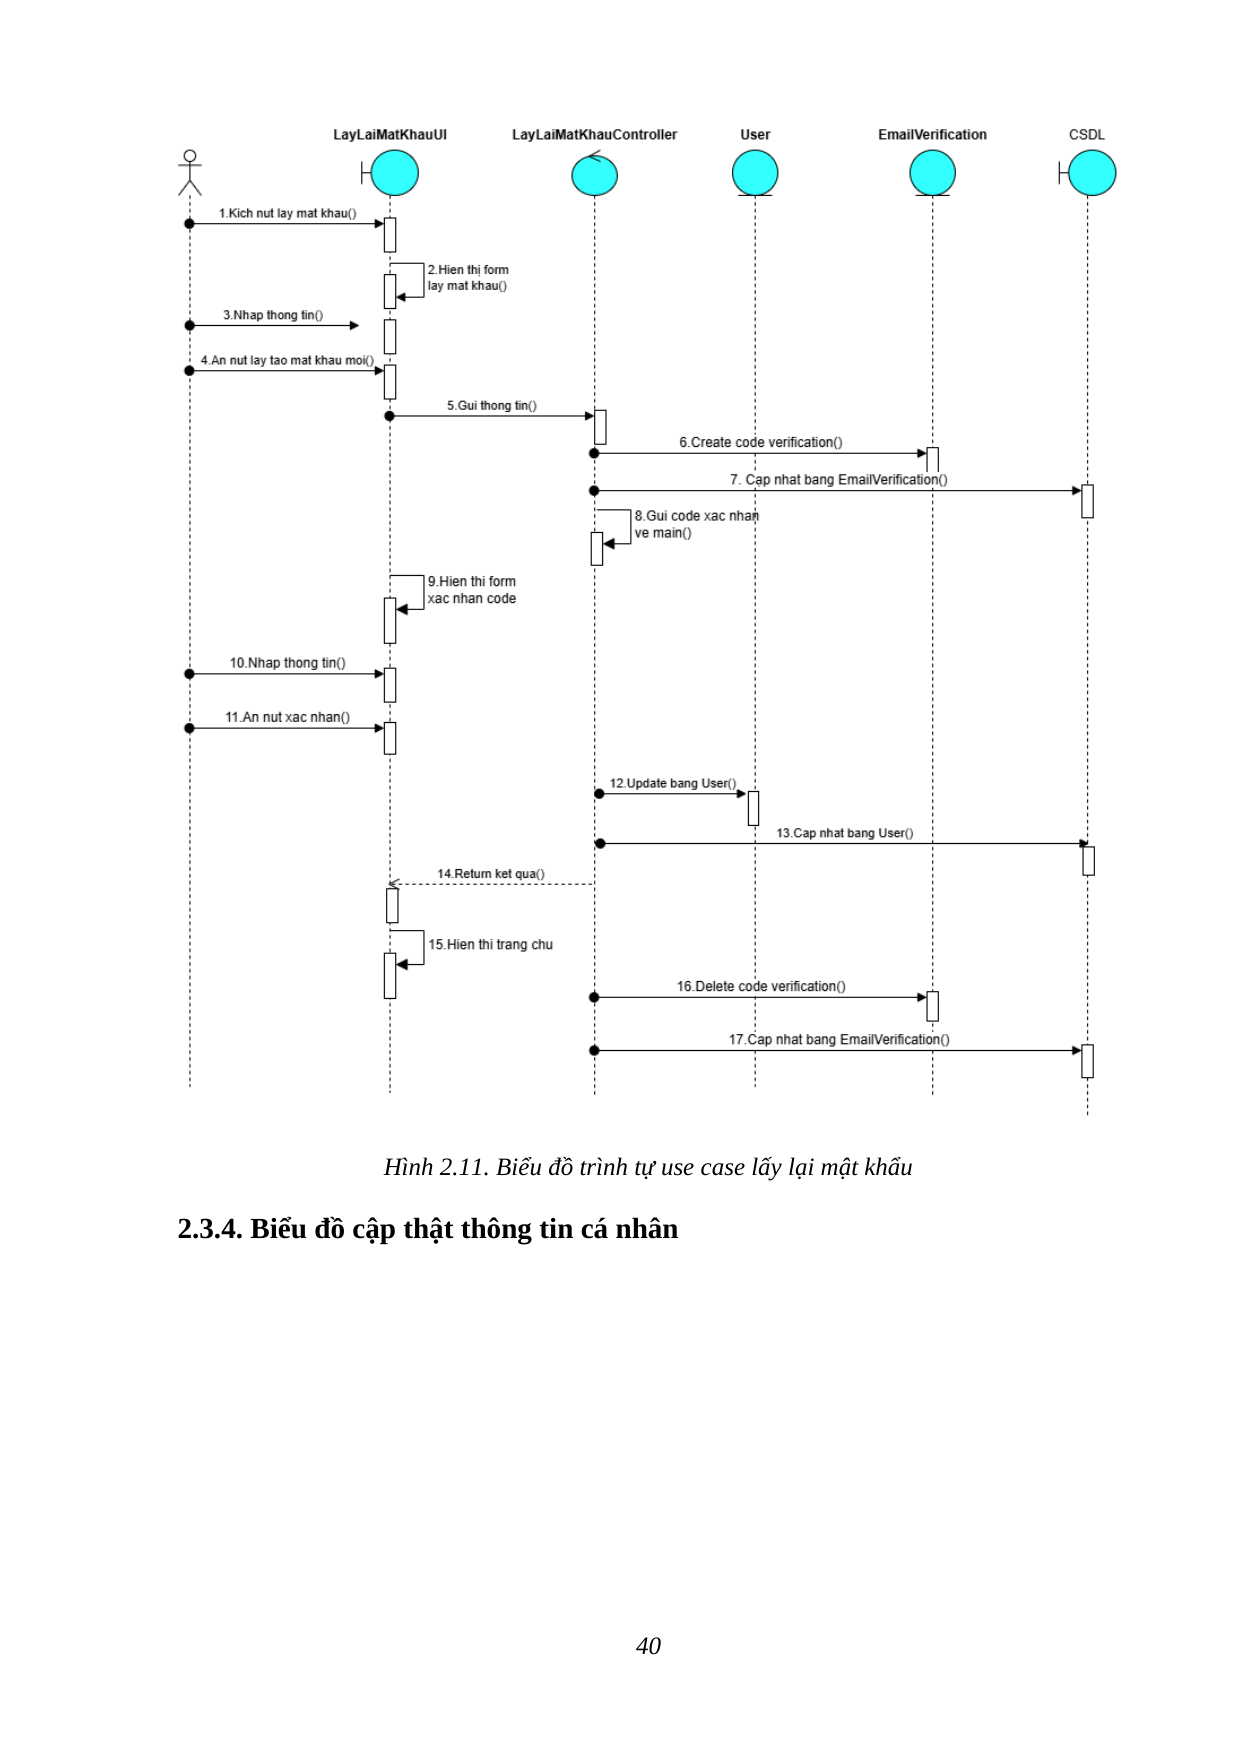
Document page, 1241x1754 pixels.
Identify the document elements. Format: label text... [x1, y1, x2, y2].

subtitle 2.3.4. Biểu đồ cập thật thông tin cá nhân [177, 1212, 1122, 1245]
text Hình 2.11. Biểu đồ trình tự use case lấy lại mật khẩu [177, 1152, 1122, 1181]
picture [177, 118, 1121, 1119]
